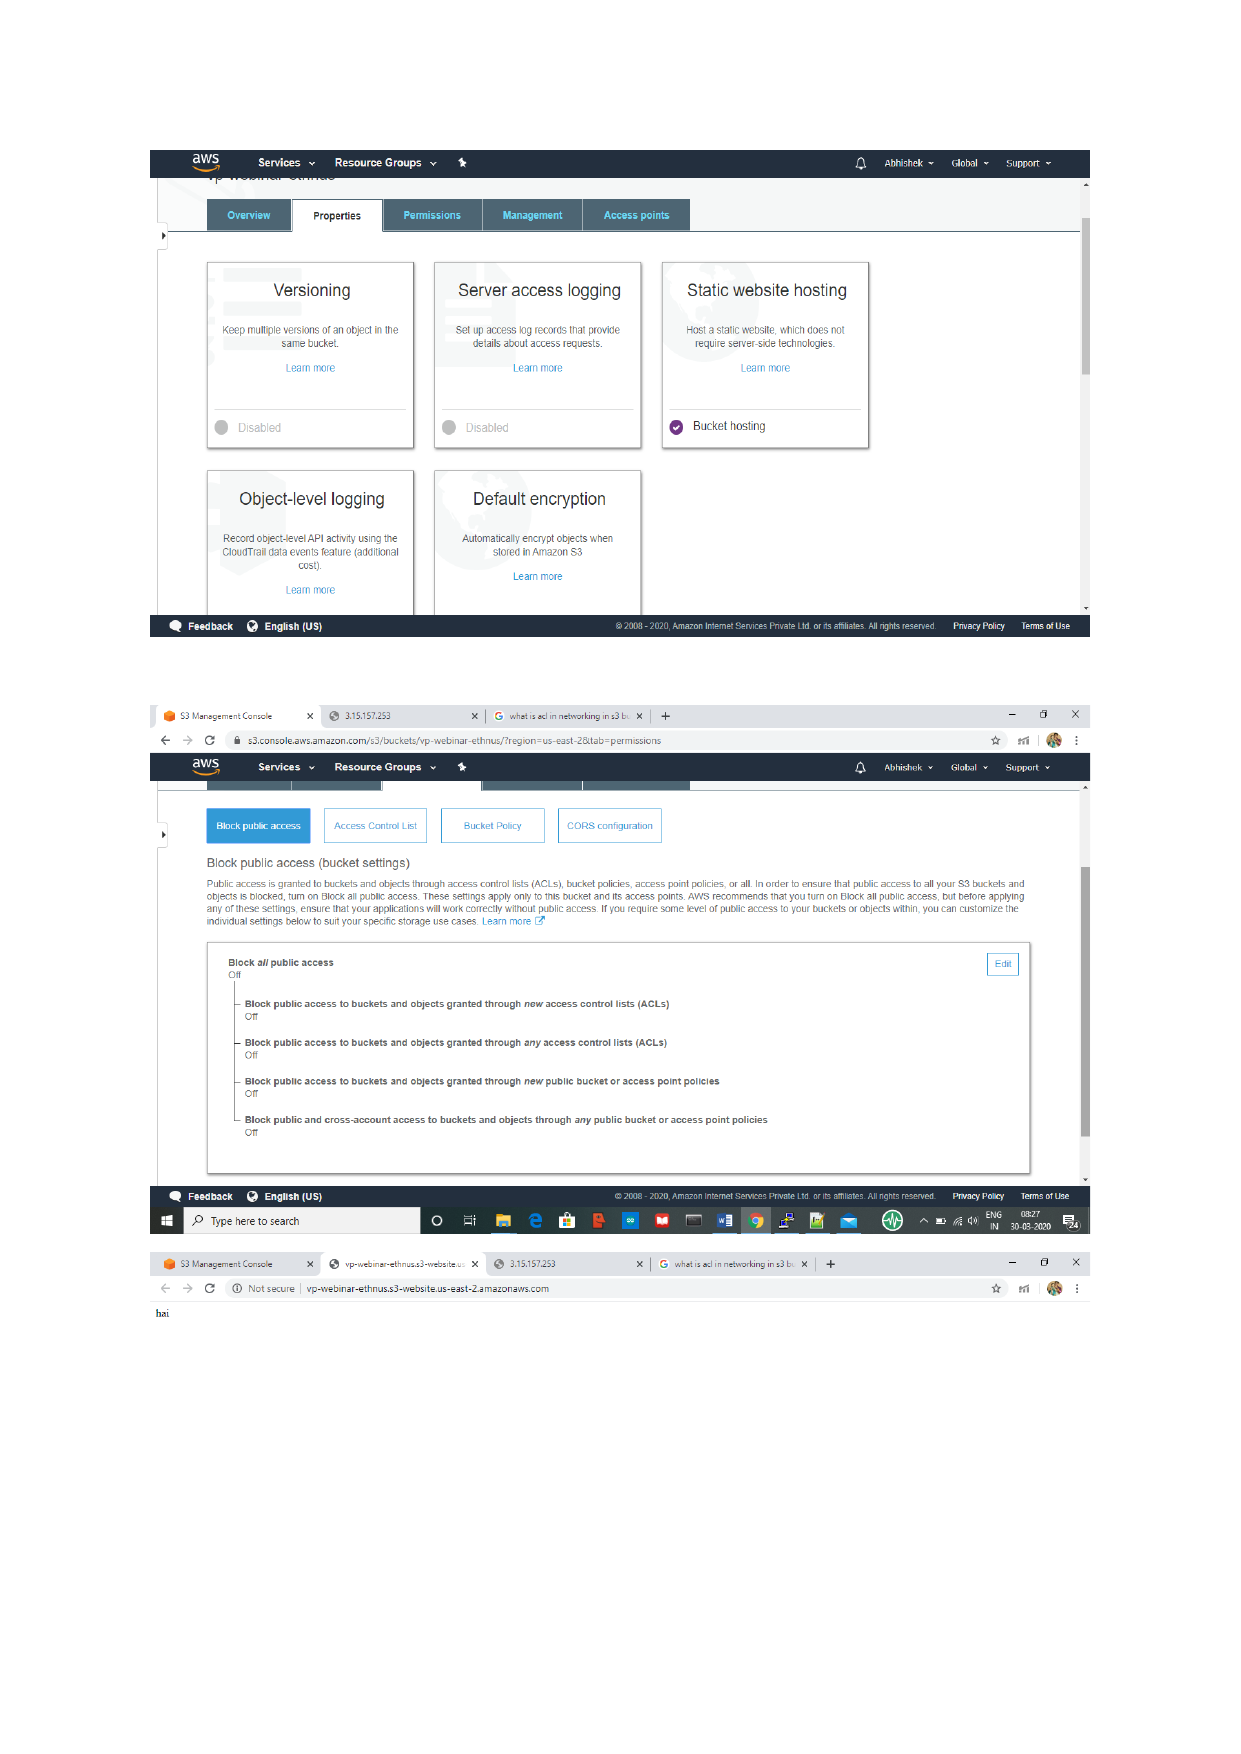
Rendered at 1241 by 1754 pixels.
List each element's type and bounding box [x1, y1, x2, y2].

picture [150, 1252, 1091, 1565]
picture [150, 150, 1090, 637]
picture [150, 705, 1091, 1234]
